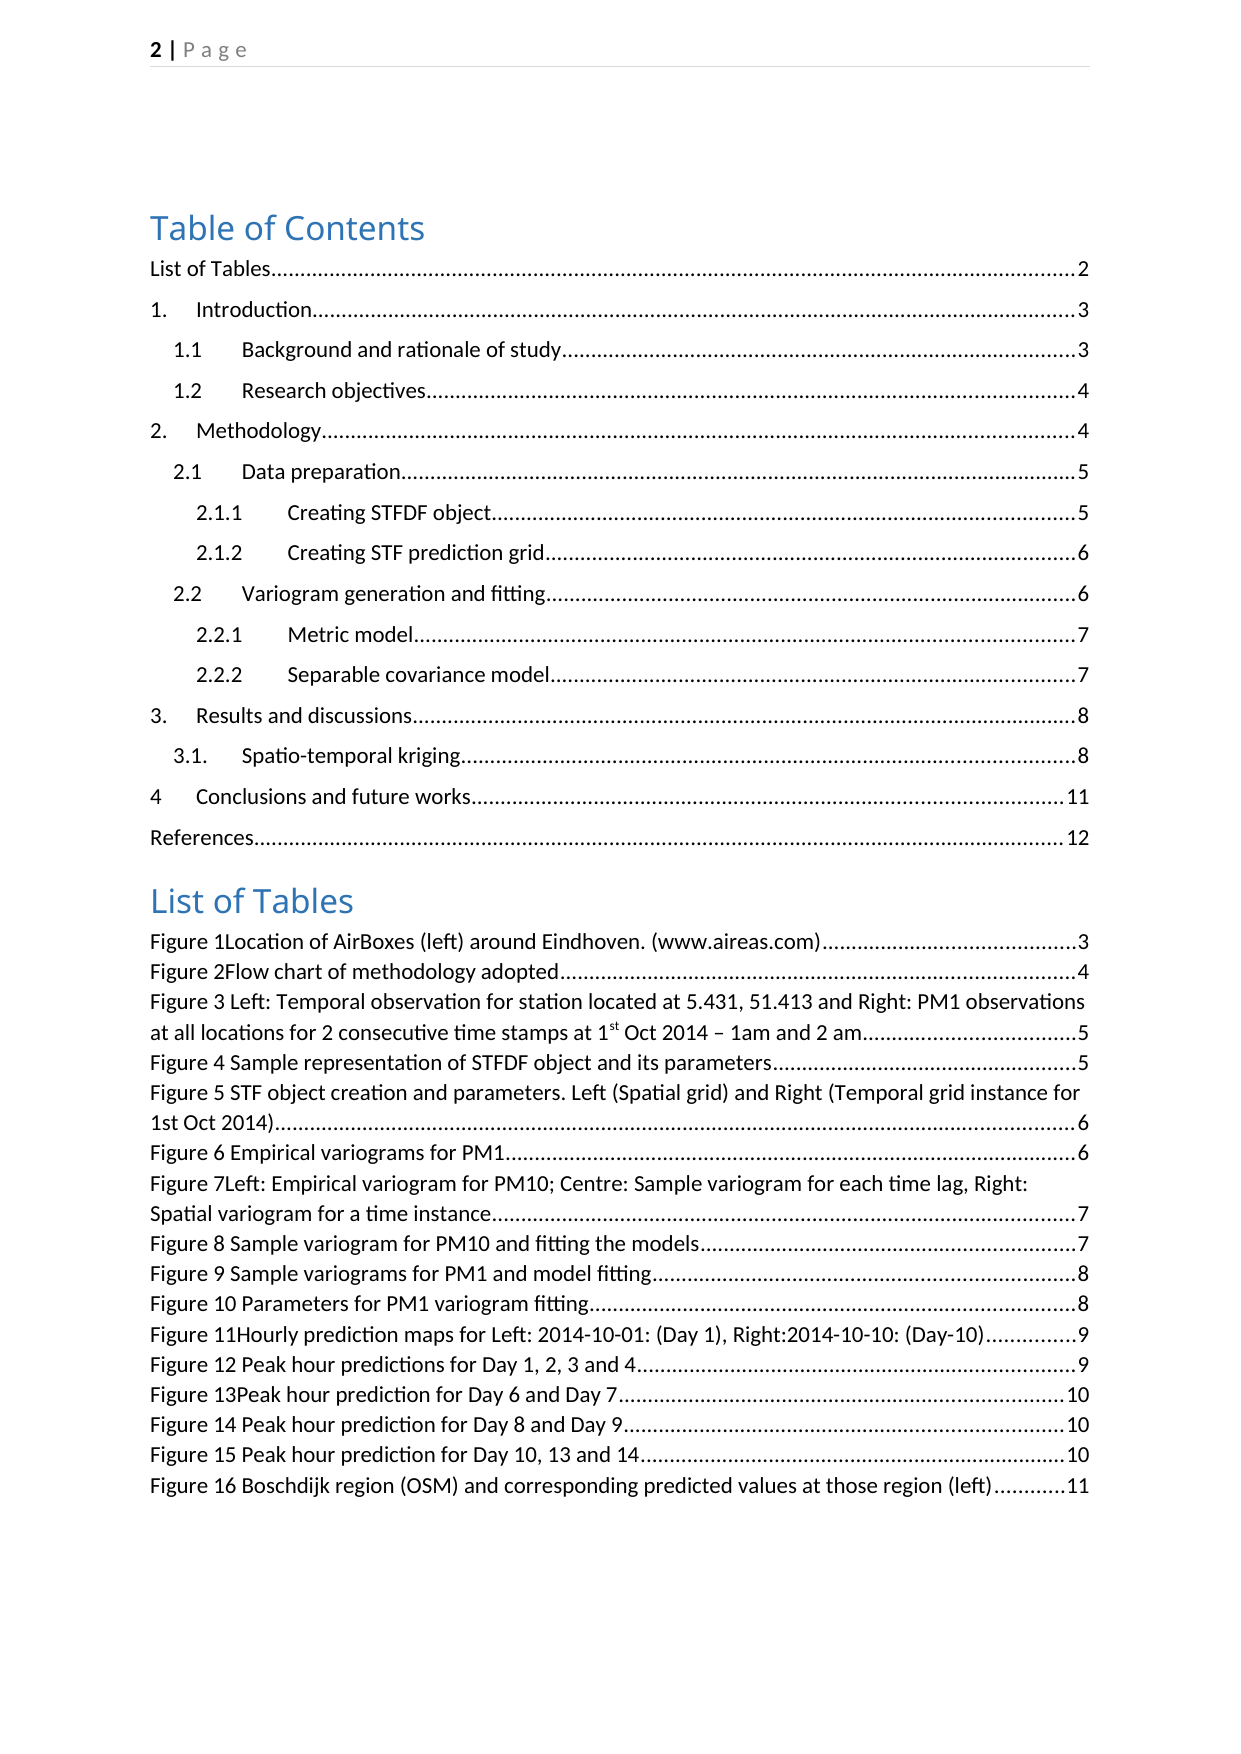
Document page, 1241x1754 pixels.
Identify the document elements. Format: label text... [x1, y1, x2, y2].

text Figure 12 Peak hour predictions for Day 1, 2, 3 and 4 9 [150, 1350, 1090, 1378]
text Figure 4 Sample representation of STFDF object and its parameters 5 [150, 1048, 1090, 1076]
text Figure 10 Parameters for PM1 variogram fitting 8 [150, 1289, 1090, 1318]
text Figure 5 STF object creation and parameters. Left (Spatial grid) and Right (Temporal grid instance for 1st Oct 2014) 6 [150, 1078, 1090, 1136]
text Figure 3 Left: Temporal observation for station located at 5.431, 51.413 and Right: PM1 observations at all locations for 2 consecutive time stamps at 1st Oct 2014 – 1am and 2 am 5 [150, 987, 1090, 1046]
text Figure 15 Peak hour prediction for Day 10, 13 and 14 10 [150, 1441, 1090, 1469]
text Figure 8 Sample variogram for PM10 and fitting the models 7 [150, 1229, 1090, 1257]
text Figure 7Left: Empirical variogram for PM10; Centre: Sample variogram for each time lag, Right: Spatial variogram for a time instance 7 [150, 1169, 1090, 1227]
text Figure 14 Peak hour prediction for Day 8 and Day 9 10 [150, 1410, 1090, 1438]
text Figure 6 Empirical variograms for PM1 6 [150, 1138, 1090, 1167]
text Figure 13Peak hour prediction for Day 6 and Day 7 10 [150, 1380, 1090, 1408]
text Figure 16 Boschdijk region (OSM) and corresponding predicted values at those region (left) 11 [150, 1471, 1090, 1499]
text Figure 2Flow chart of methodology adopted 4 [150, 957, 1090, 985]
text Figure 1Location of AirBoxes (left) around Eindhoven. (www.aireas.com) 3 [150, 927, 1090, 955]
text Figure 9 Sample variograms for PM1 and model fitting 8 [150, 1259, 1090, 1287]
text Figure 11Hourly prediction maps for Left: 2014-10-01: (Day 1), Right:2014-10-10: (Day-10) 9 [150, 1320, 1090, 1348]
